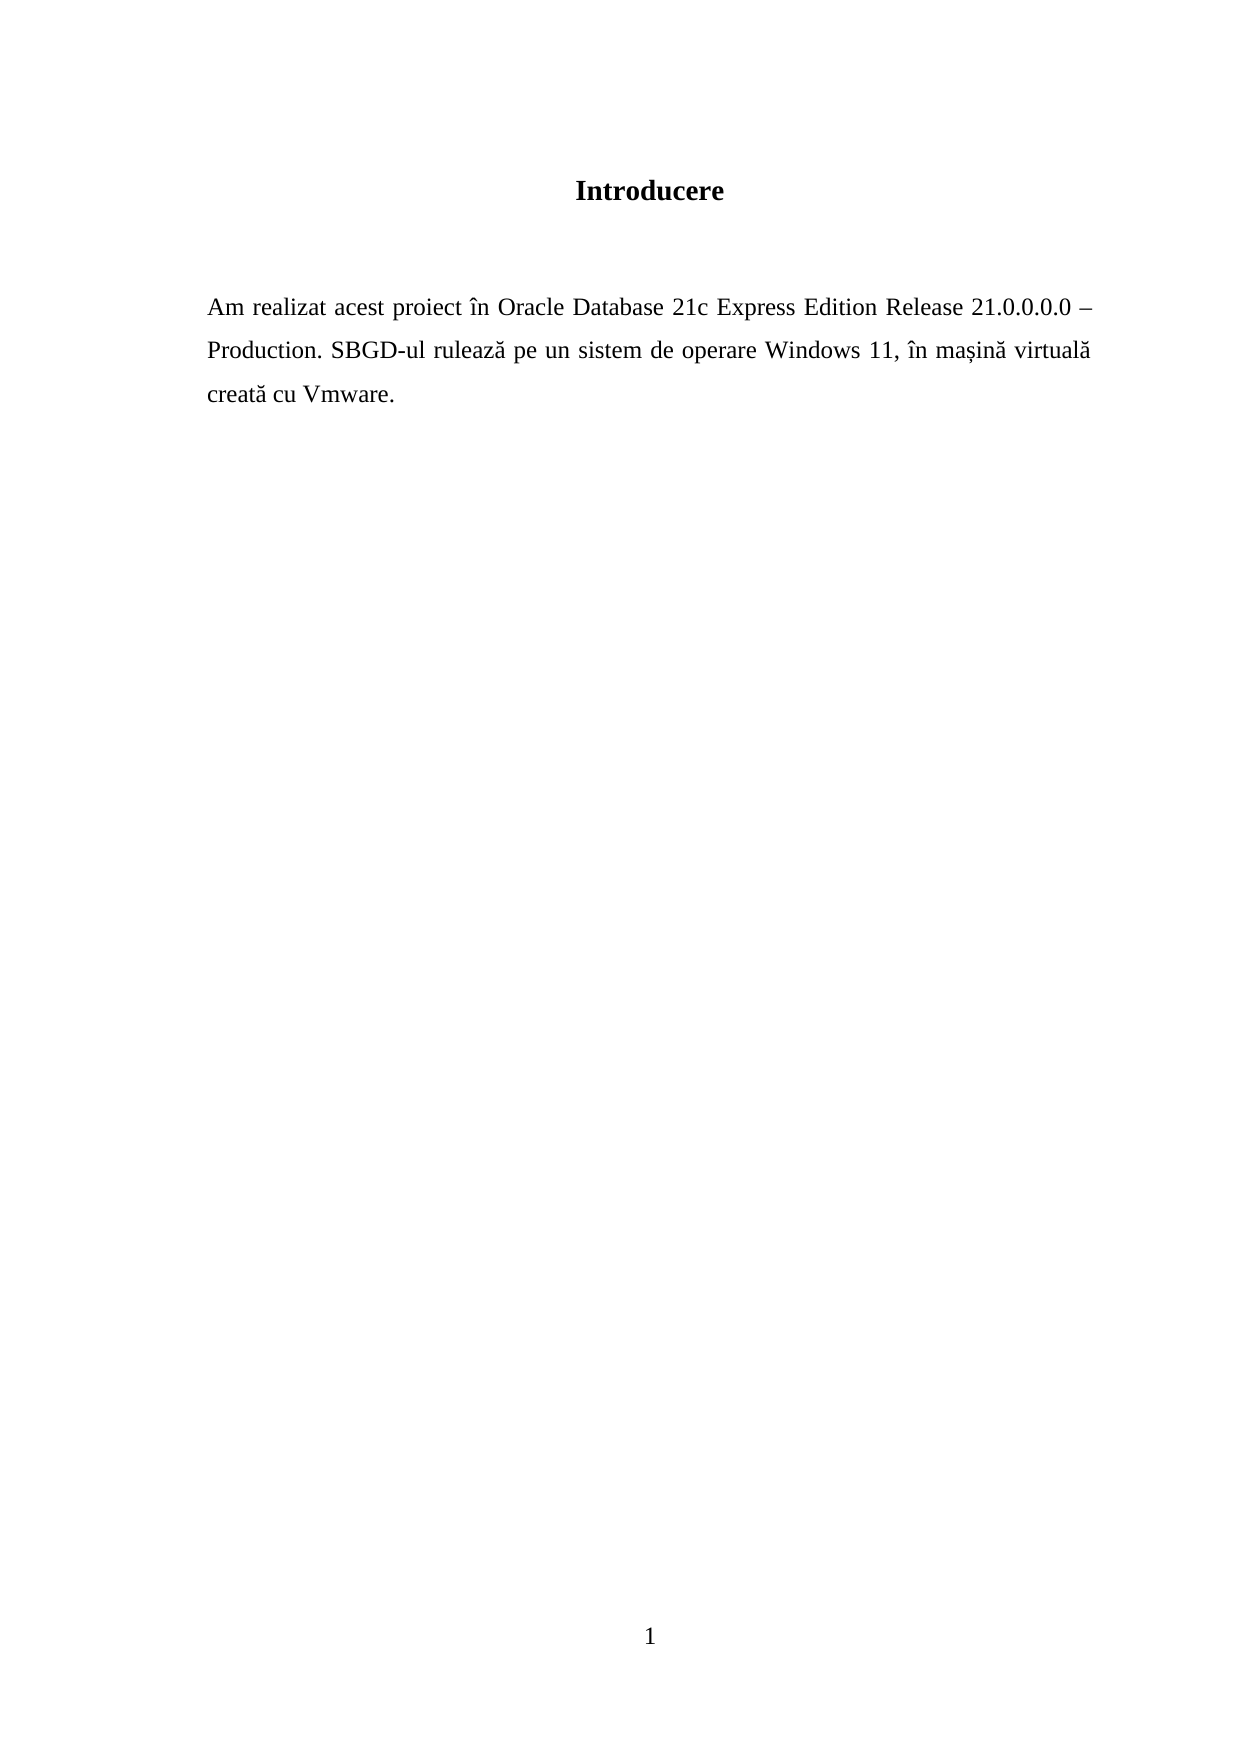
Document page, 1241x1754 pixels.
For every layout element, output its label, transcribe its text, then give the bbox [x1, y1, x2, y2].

subtitle Introducere [207, 173, 1092, 206]
text Am realizat acest proiect în Oracle Database 21c Express Edition Release 21.0.0.0.0 – Production. SBGD-ul rulează pe un sistem de operare Windows 11, în mașină virtuală creată cu Vmware. [207, 292, 1092, 407]
